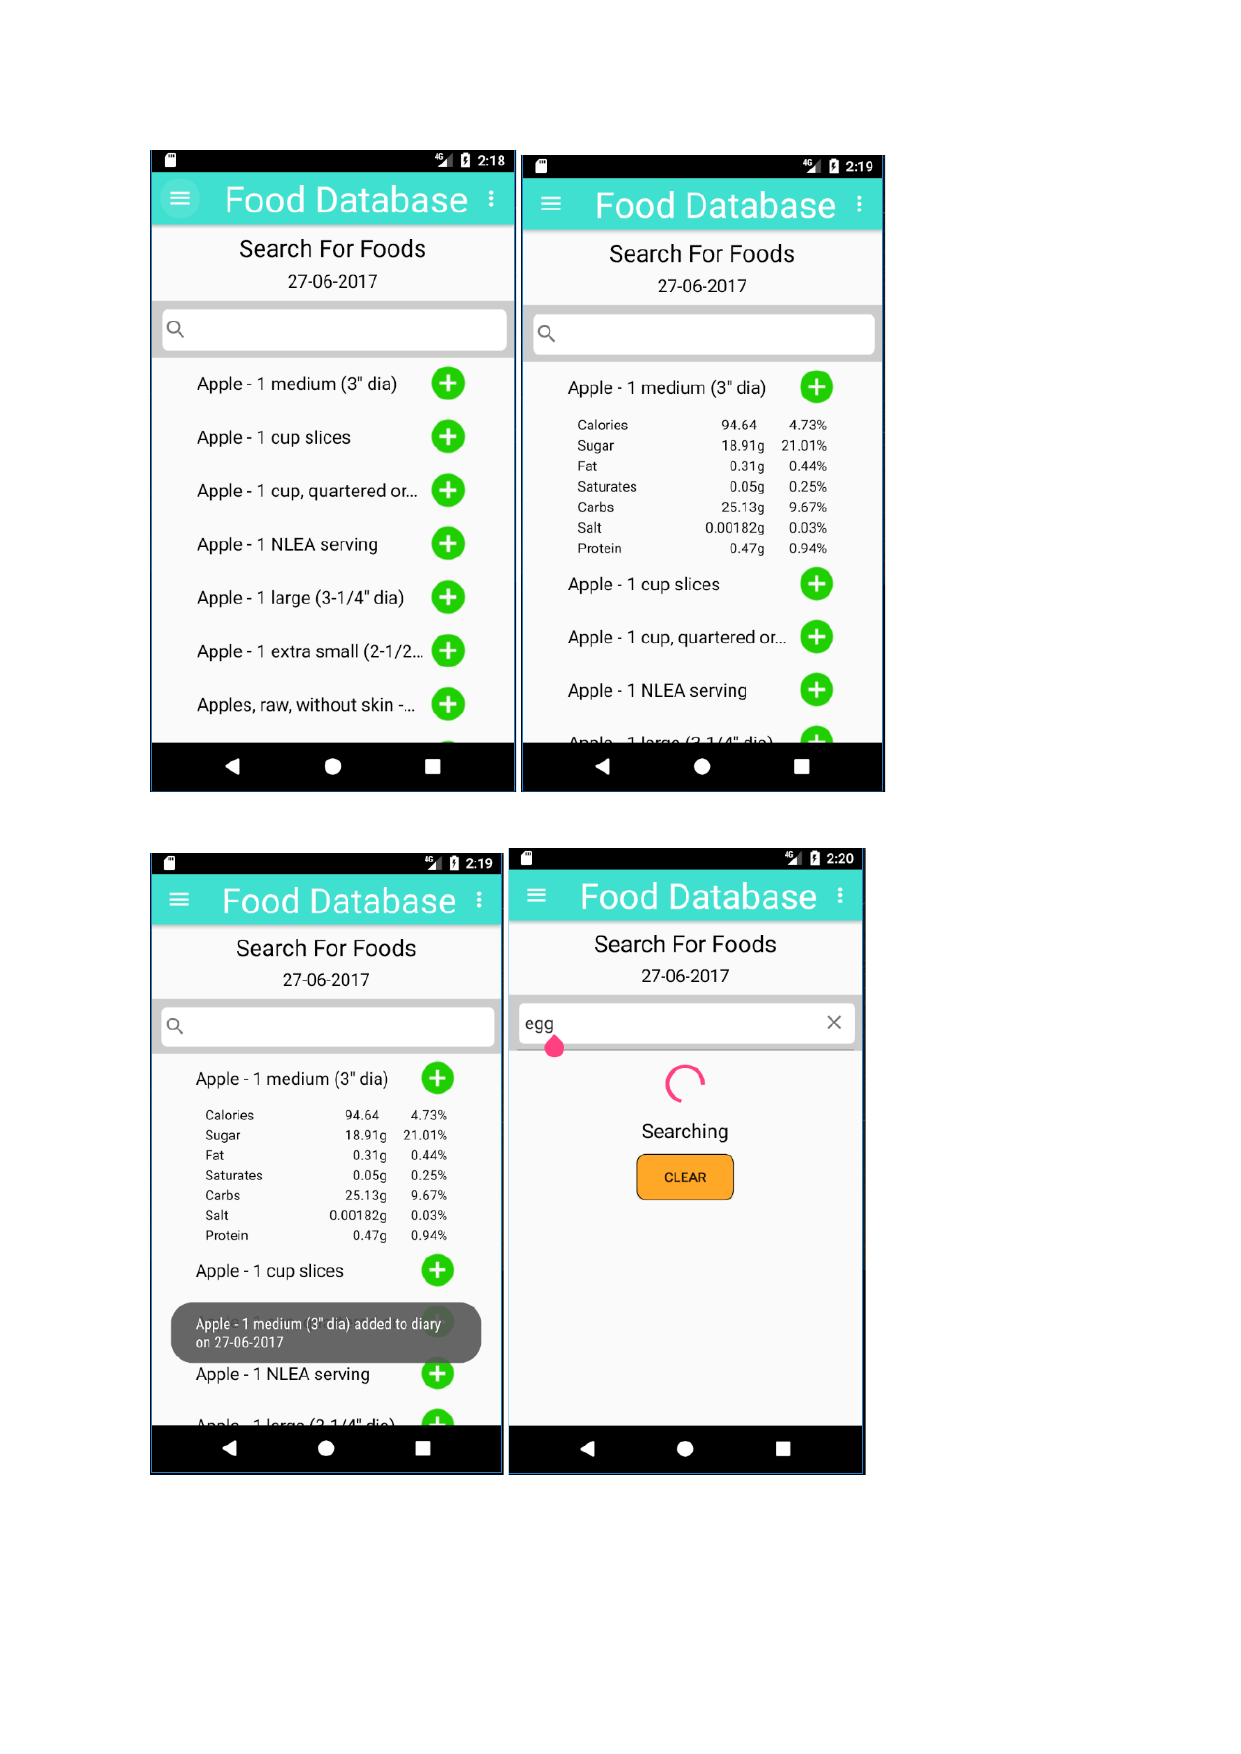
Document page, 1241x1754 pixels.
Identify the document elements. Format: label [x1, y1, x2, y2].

picture [150, 853, 504, 1475]
picture [521, 155, 886, 792]
picture [508, 848, 866, 1475]
picture [150, 150, 517, 792]
